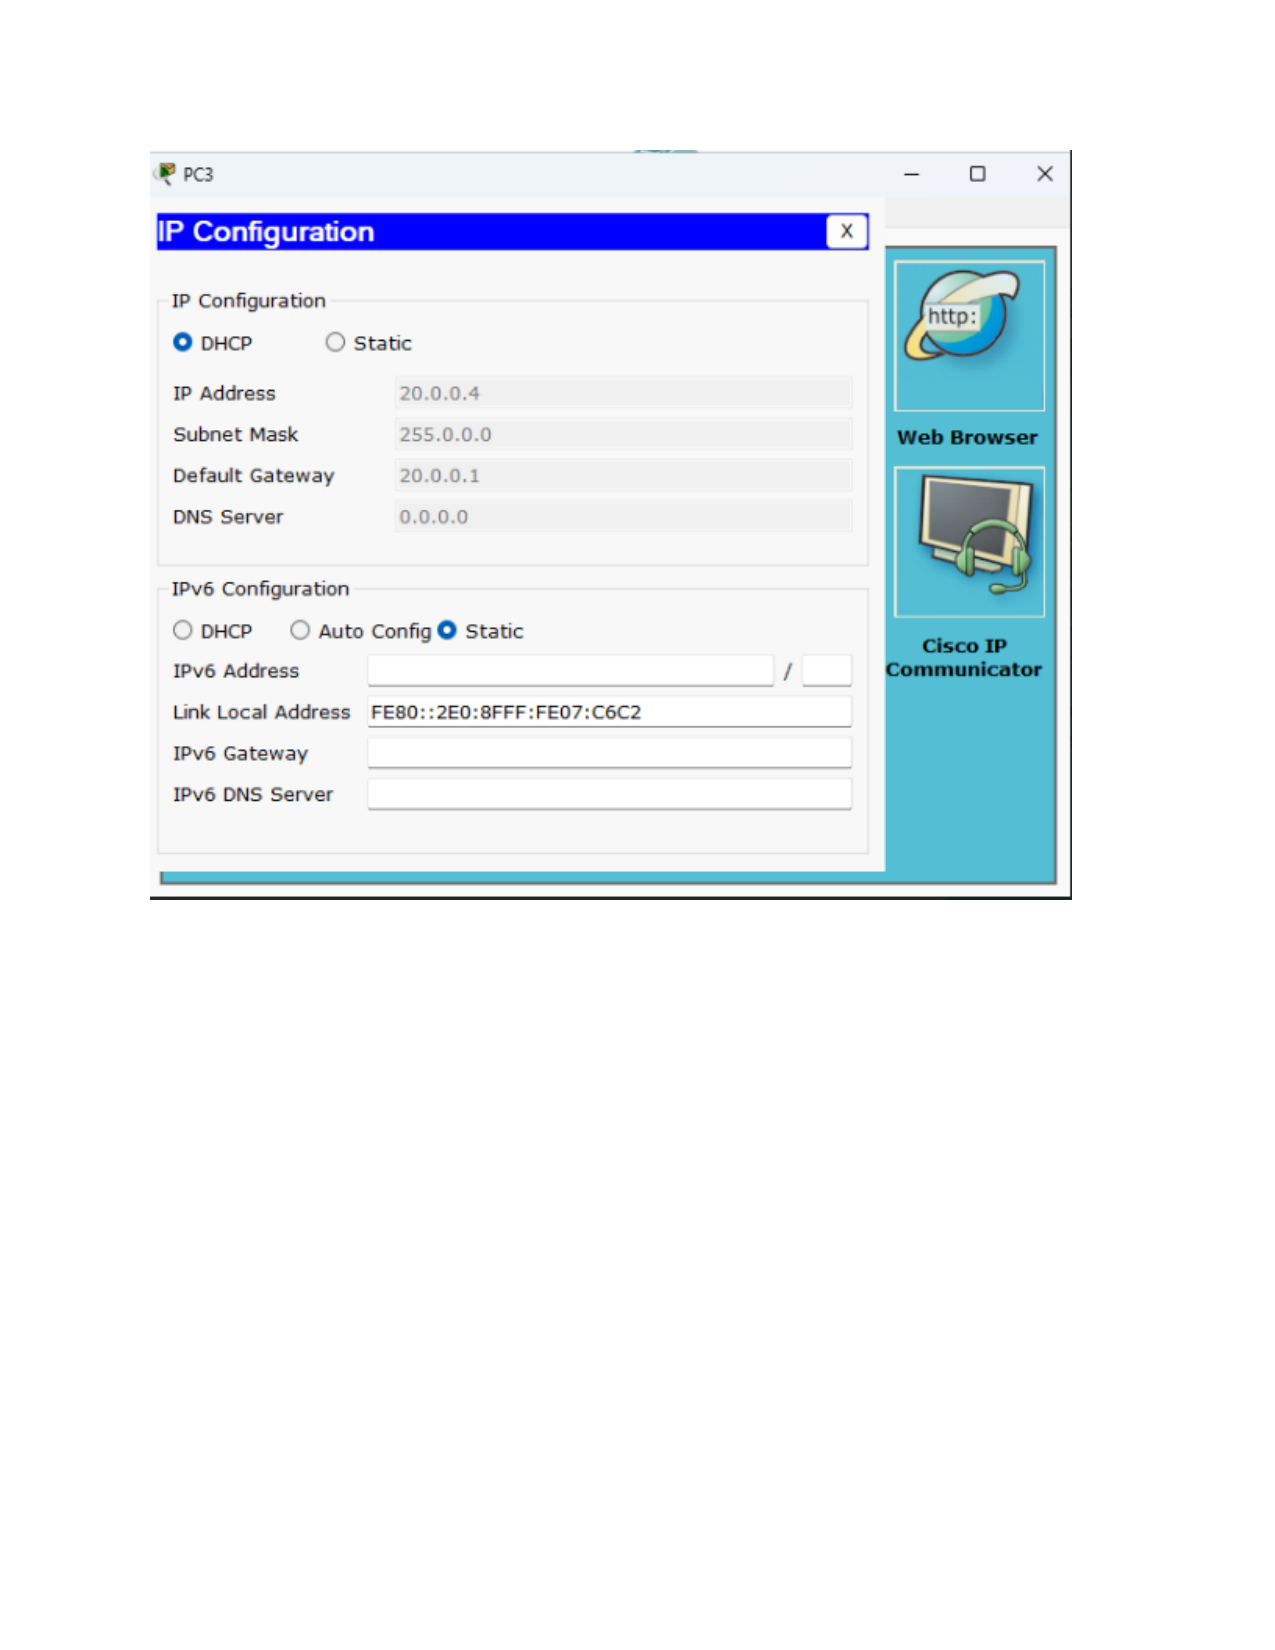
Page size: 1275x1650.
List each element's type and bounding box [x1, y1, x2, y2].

picture [150, 150, 1072, 900]
